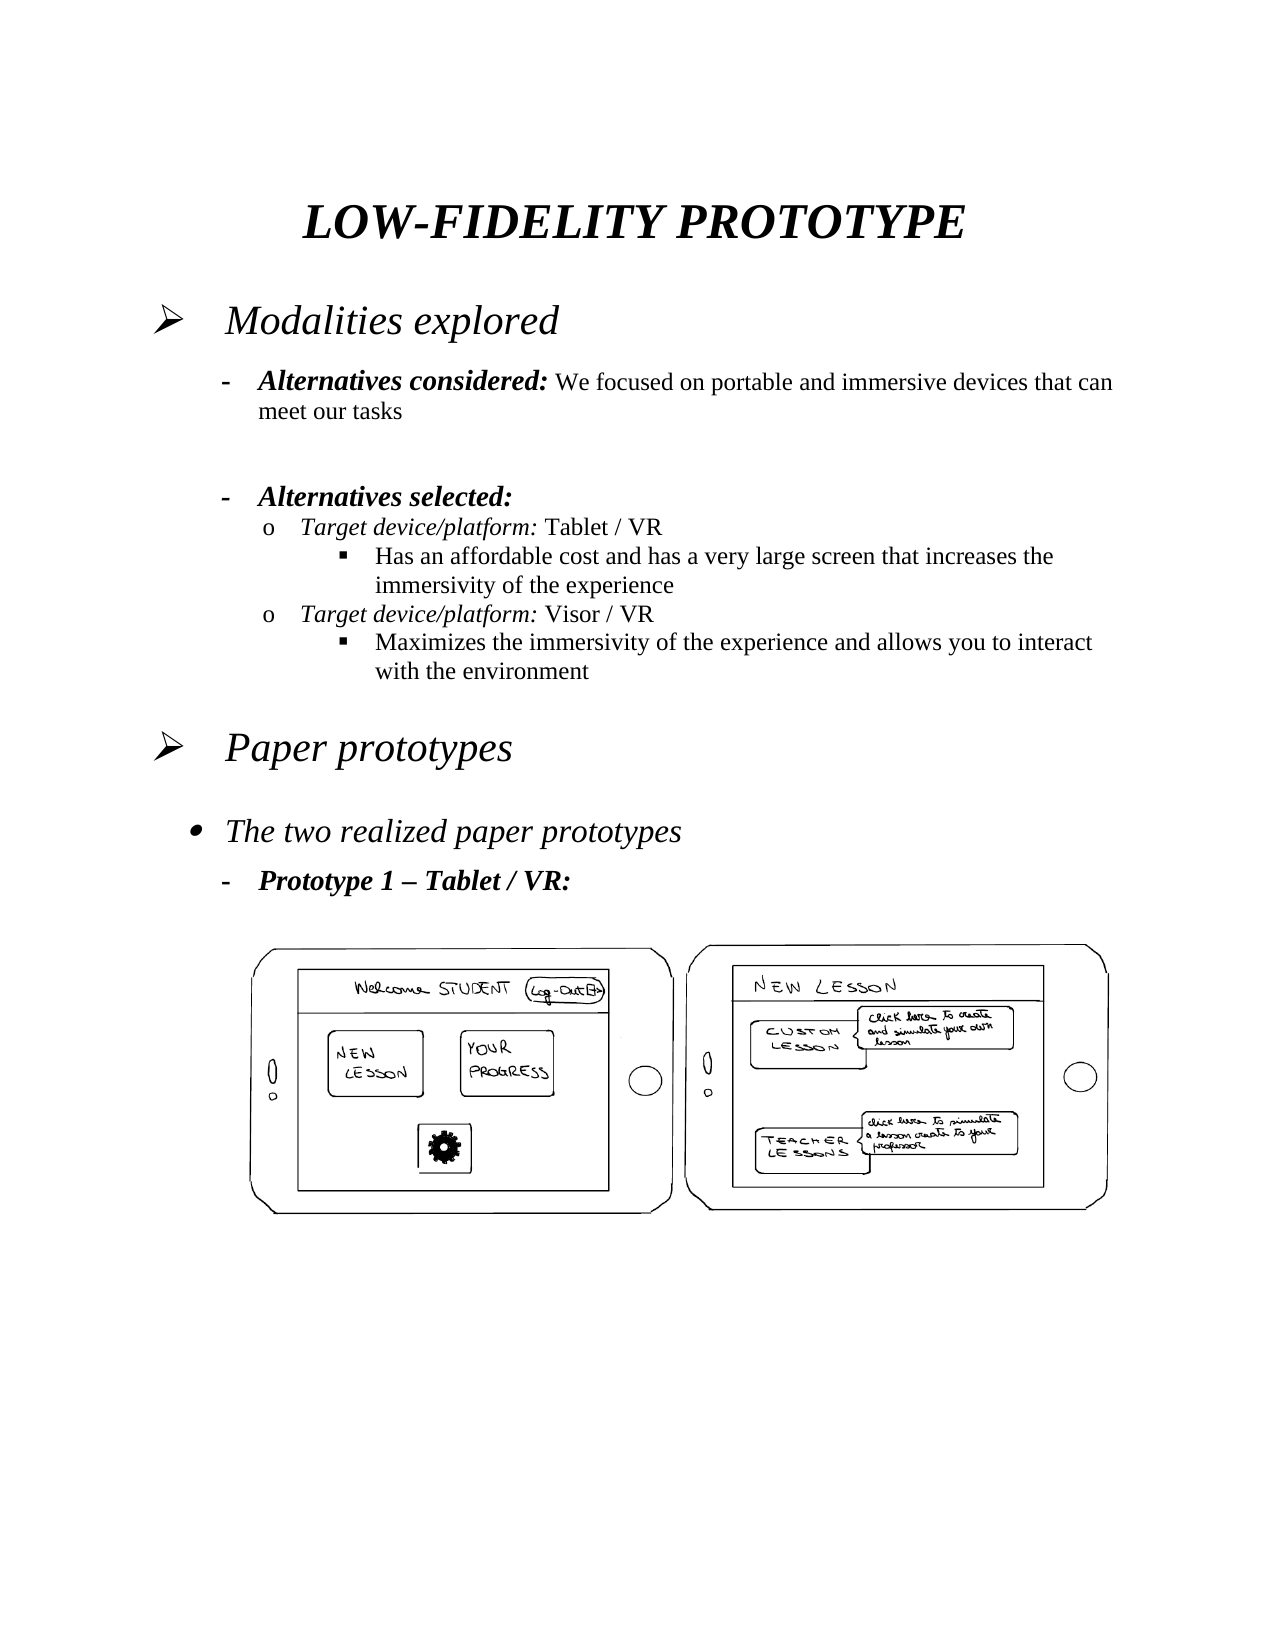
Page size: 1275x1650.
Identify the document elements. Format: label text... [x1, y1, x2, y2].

list Alternatives considered: We focused on portable and immersive devices that can meet our tasks [221, 363, 1125, 425]
subtitle Modalities explored [150, 295, 1125, 343]
subtitle The two realized paper prototypes [187, 811, 1125, 849]
subtitle LOW-FIDELITY PROTOTYPE [150, 192, 1125, 249]
subtitle Paper prototypes [150, 722, 1125, 771]
picture [233, 930, 1112, 1220]
list Prototype 1 – Tablet / VR: [221, 863, 1125, 897]
list Maximizes the immersivity of the experience and allows you to interact with the environment [337, 627, 1125, 685]
list Has an affordable cost and has a very large screen that increases the immersivity of the experience [337, 541, 1125, 599]
list Target device/platform: Visor / VR [262, 599, 1125, 627]
list Alternatives selected: [221, 479, 1125, 512]
list Target device/platform: Tablet / VR [262, 512, 1125, 541]
